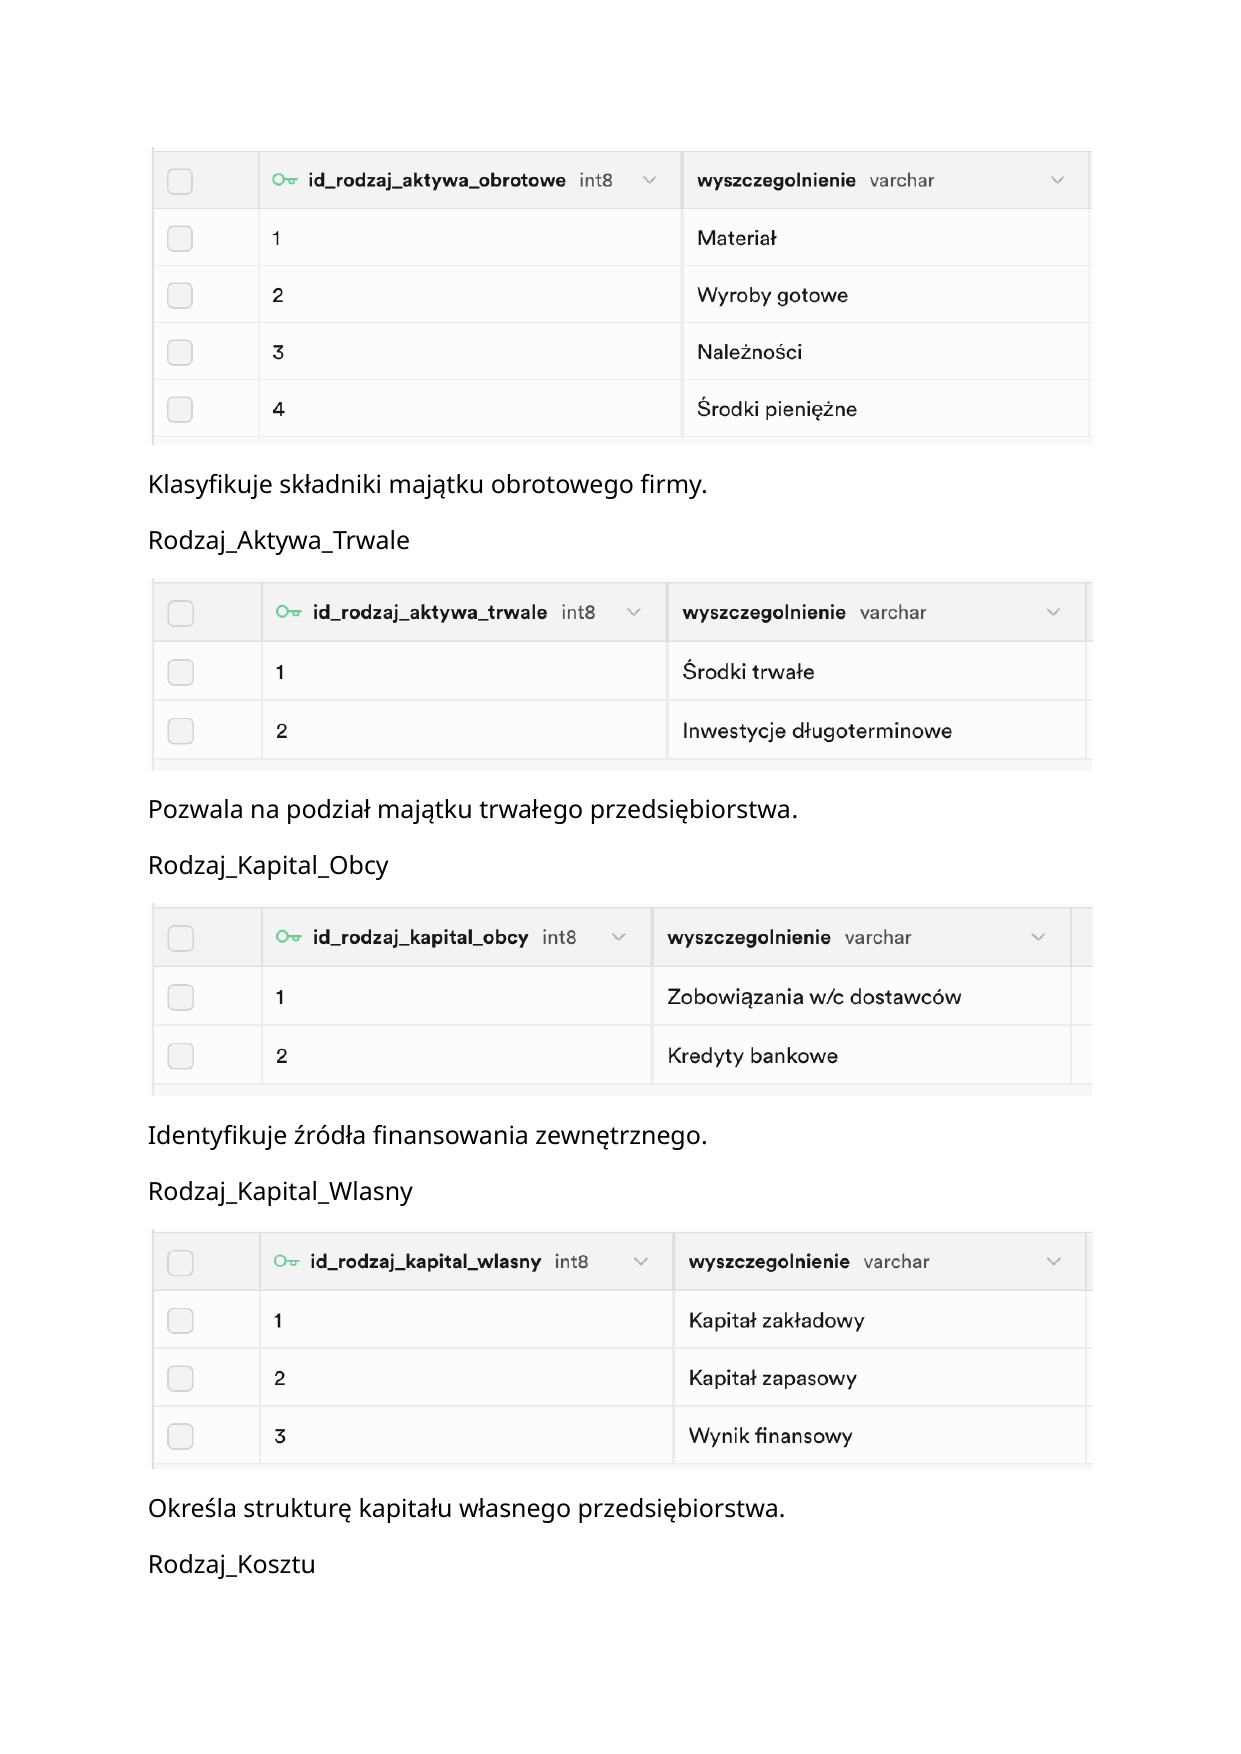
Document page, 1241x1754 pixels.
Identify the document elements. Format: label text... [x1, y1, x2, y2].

picture [147, 903, 1093, 1096]
text Pozwala na podział majątku trwałego przedsiębiorstwa. [148, 792, 1093, 826]
picture [147, 1229, 1093, 1469]
text Rodzaj_Kapital_Obcy [148, 848, 1093, 882]
picture [147, 147, 1093, 445]
picture [147, 578, 1093, 771]
text Identyfikuje źródła finansowania zewnętrznego. [148, 1117, 1093, 1151]
text Rodzaj_Kapital_Wlasny [148, 1173, 1093, 1207]
text Klasyfikuje składniki majątku obrotowego firmy. [148, 467, 1093, 501]
text Określa strukturę kapitału własnego przedsiębiorstwa. [148, 1491, 1093, 1525]
text Rodzaj_Kosztu [148, 1547, 1093, 1581]
text Rodzaj_Aktywa_Trwale [148, 522, 1093, 556]
